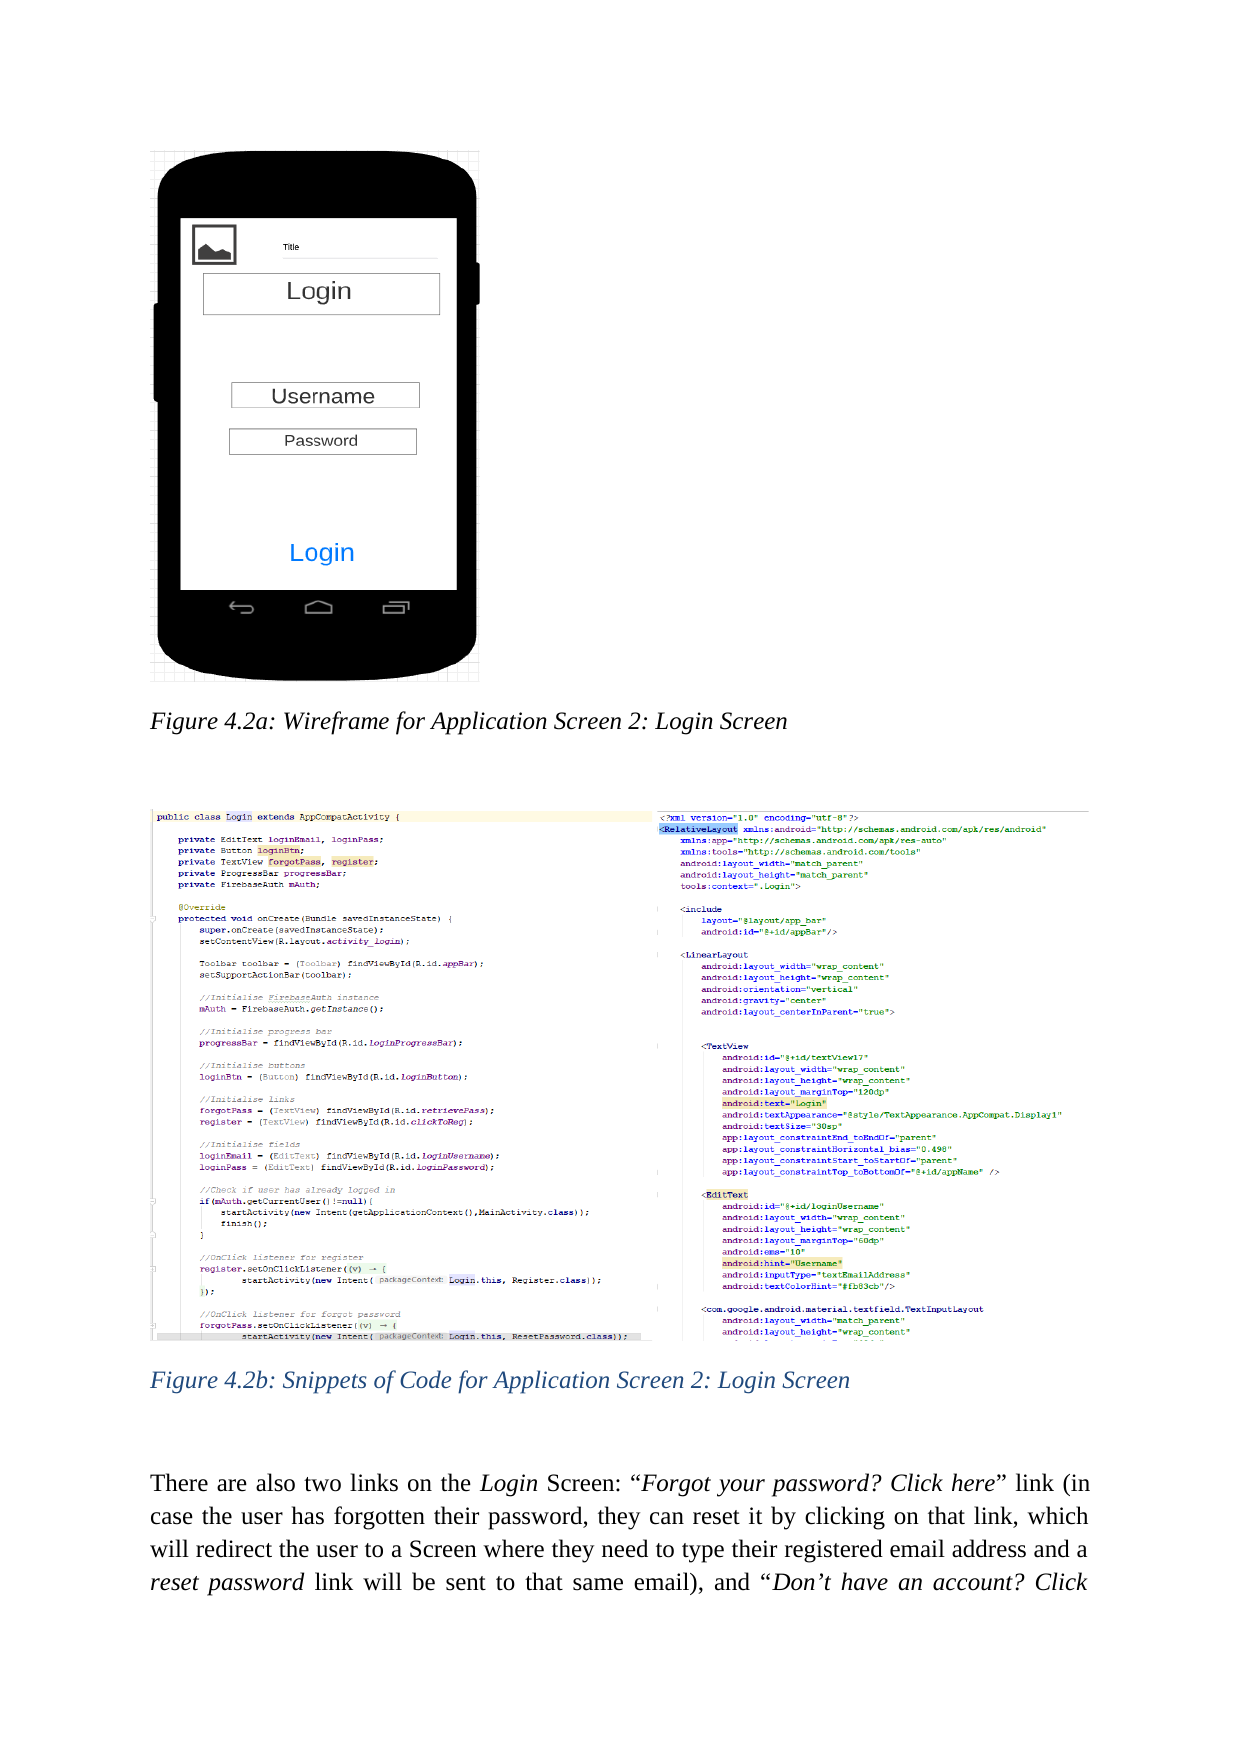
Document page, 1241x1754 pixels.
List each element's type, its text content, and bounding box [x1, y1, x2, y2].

text Figure 4.2a: Wireframe for Application Screen 2: Login Screen [150, 706, 1090, 735]
picture [150, 150, 480, 682]
picture [657, 809, 1089, 1341]
text Figure 4.2b: Snippets of Code for Application Screen 2: Login Screen [150, 1366, 1090, 1394]
picture [150, 809, 653, 1341]
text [150, 1468, 1090, 1596]
